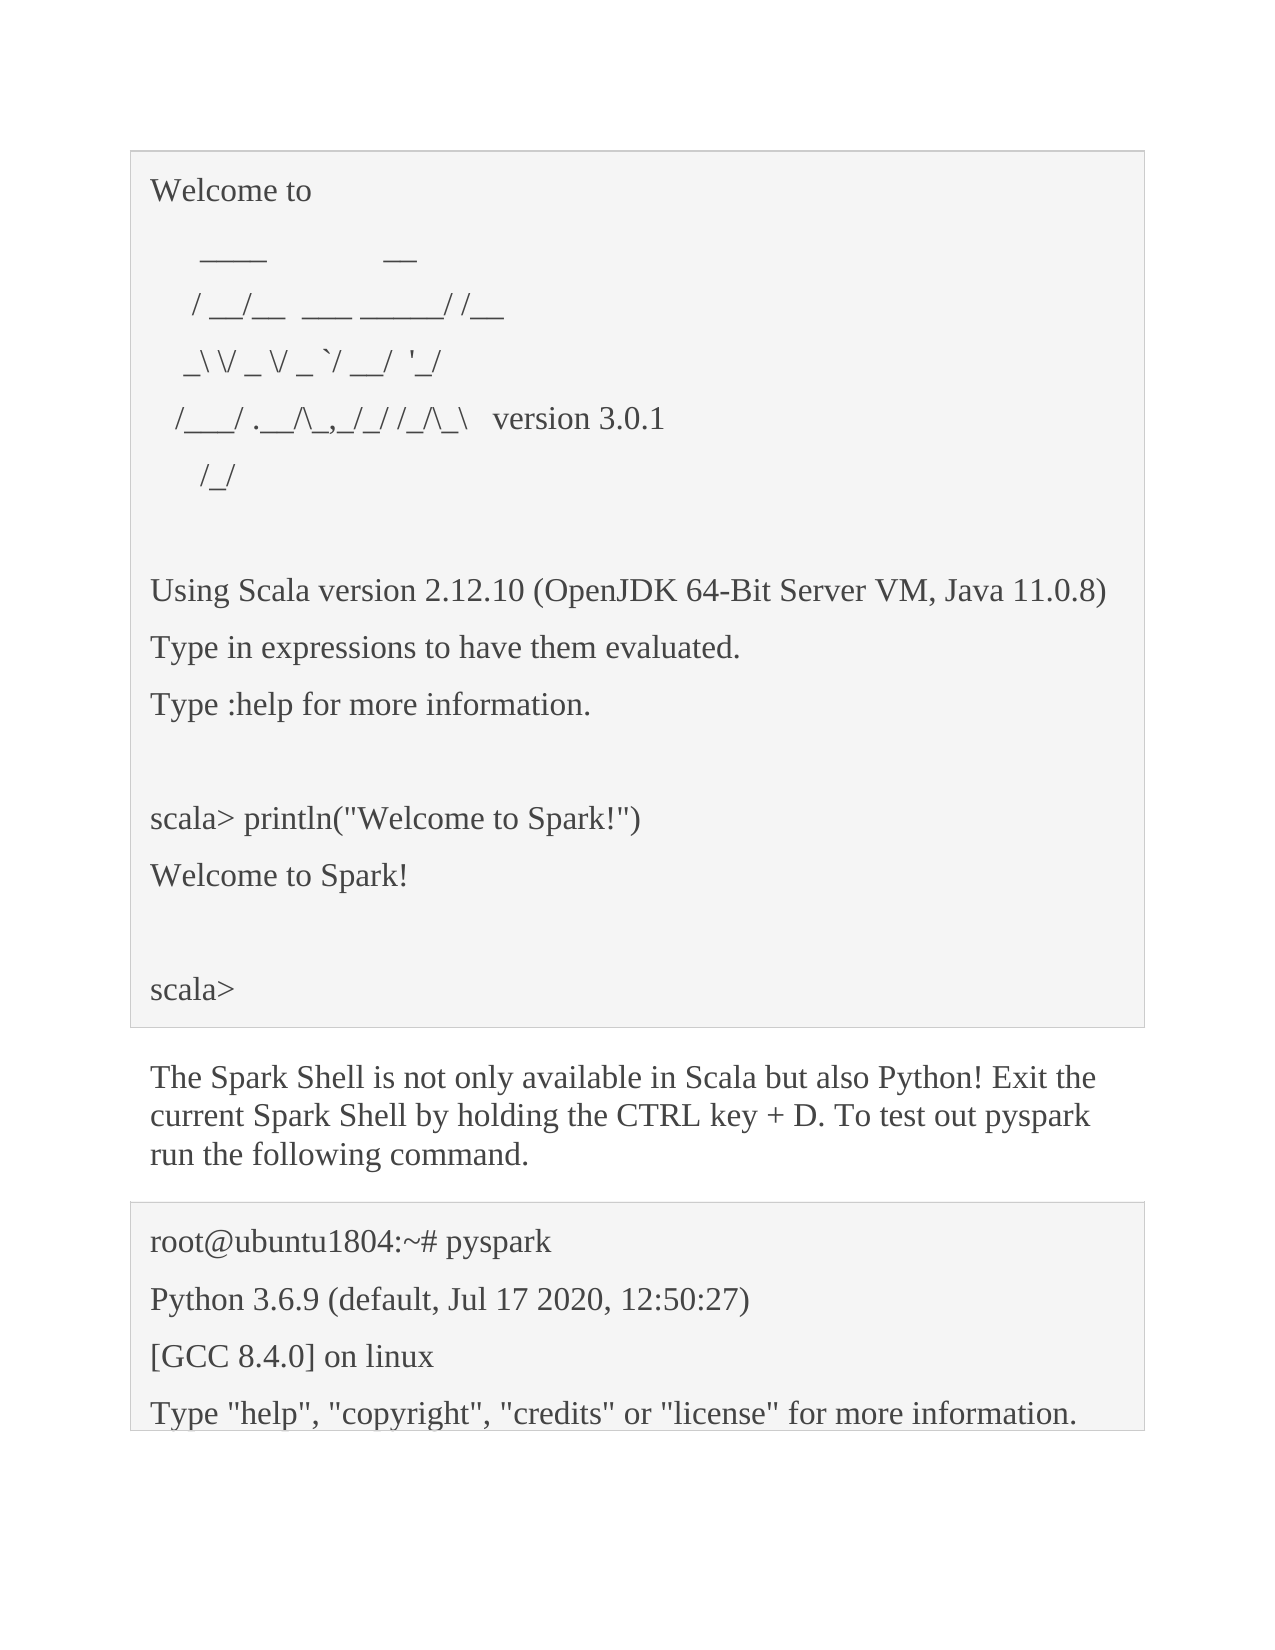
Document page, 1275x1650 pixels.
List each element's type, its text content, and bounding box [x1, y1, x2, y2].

text Welcome to Spark! [131, 835, 1144, 892]
text Type :help for more information. [131, 664, 1144, 721]
text scala> [131, 949, 1144, 1027]
text scala> println("Welcome to Spark!") [131, 778, 1144, 835]
text / __/__ ___ _____/ /__ [131, 264, 1144, 321]
text Type "help", "copyright", "credits" or "license" for more information. [131, 1373, 1144, 1430]
text Python 3.6.9 (default, Jul 17 2020, 12:50:27) [131, 1258, 1144, 1316]
text /_/ [131, 435, 1144, 492]
text [GCC 8.4.0] on linux [131, 1316, 1144, 1373]
text /___/ .__/\_,_/_/ /_/\_\ version 3.0.1 [131, 378, 1144, 435]
text Welcome to [131, 152, 1144, 207]
text ____ __ [131, 207, 1144, 264]
text _\ \/ _ \/ _ `/ __/ '_/ [131, 321, 1144, 378]
text Type in expressions to have them evaluated. [131, 607, 1144, 664]
text The Spark Shell is not only available in Scala but also Python! Exit the current Spark Shell by holding the CTRL key + D. To test out pyspark run the following command. [150, 1057, 1125, 1172]
text Using Scala version 2.12.10 (OpenJDK 64-Bit Server VM, Java 11.0.8) [131, 549, 1144, 607]
text root@ubuntu1804:~# pyspark [131, 1203, 1144, 1258]
